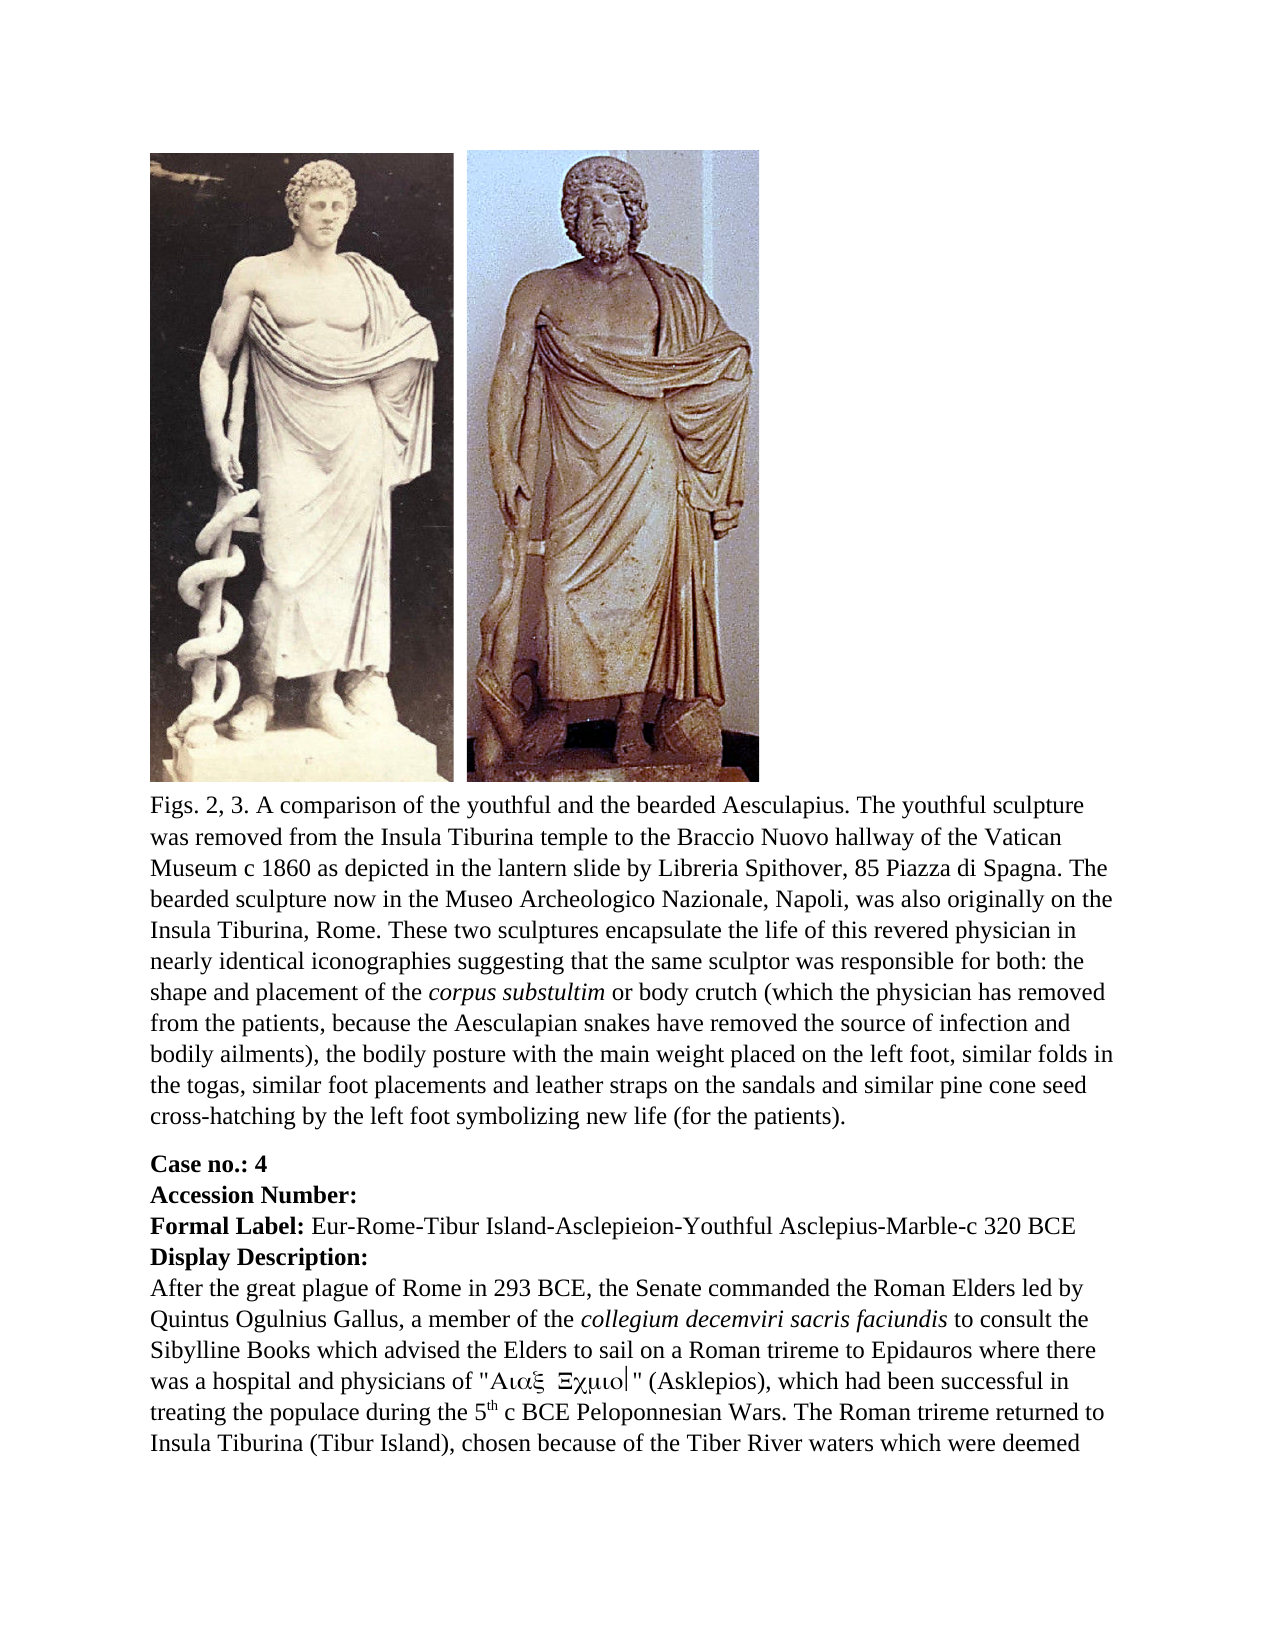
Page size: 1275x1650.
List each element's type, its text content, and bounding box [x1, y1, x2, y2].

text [150, 1273, 1125, 1457]
text Accession Number: [150, 1180, 1125, 1208]
text Display Description: [150, 1242, 1125, 1271]
picture [466, 150, 760, 782]
picture [150, 153, 454, 782]
text Figs. 2, 3. A comparison of the youthful and the bearded Aesculapius. The youthful sculpture was removed from the Insula Tiburina temple to the Braccio Nuovo hallway of the Vatican Museum c 1860 as depicted in the lantern slide by Libreria Spithover, 85 Piazza di Spagna. The bearded sculpture now in the Museo Archeologico Nazionale, Napoli, was also originally on the Insula Tiburina, Rome. These two sculptures encapsulate the life of this revered physician in nearly identical iconographies suggesting that the same sculptor was responsible for both: the shape and placement of the corpus substultim or body crutch (which the physician has removed from the patients, because the Aesculapian snakes have removed the source of infection and bodily ailments), the bodily posture with the main weight placed on the left foot, similar folds in the togas, similar foot placements and leather straps on the sandals and similar pine cone seed cross-hatching by the left foot symbolizing new life (for the patients). [150, 791, 1125, 1130]
text Case no.: 4 [150, 1149, 1125, 1177]
text Formal Label: Eur-Rome-Tibur Island-Asclepieion-Youthful Asclepius-Marble-c 320 BCE [150, 1211, 1125, 1239]
